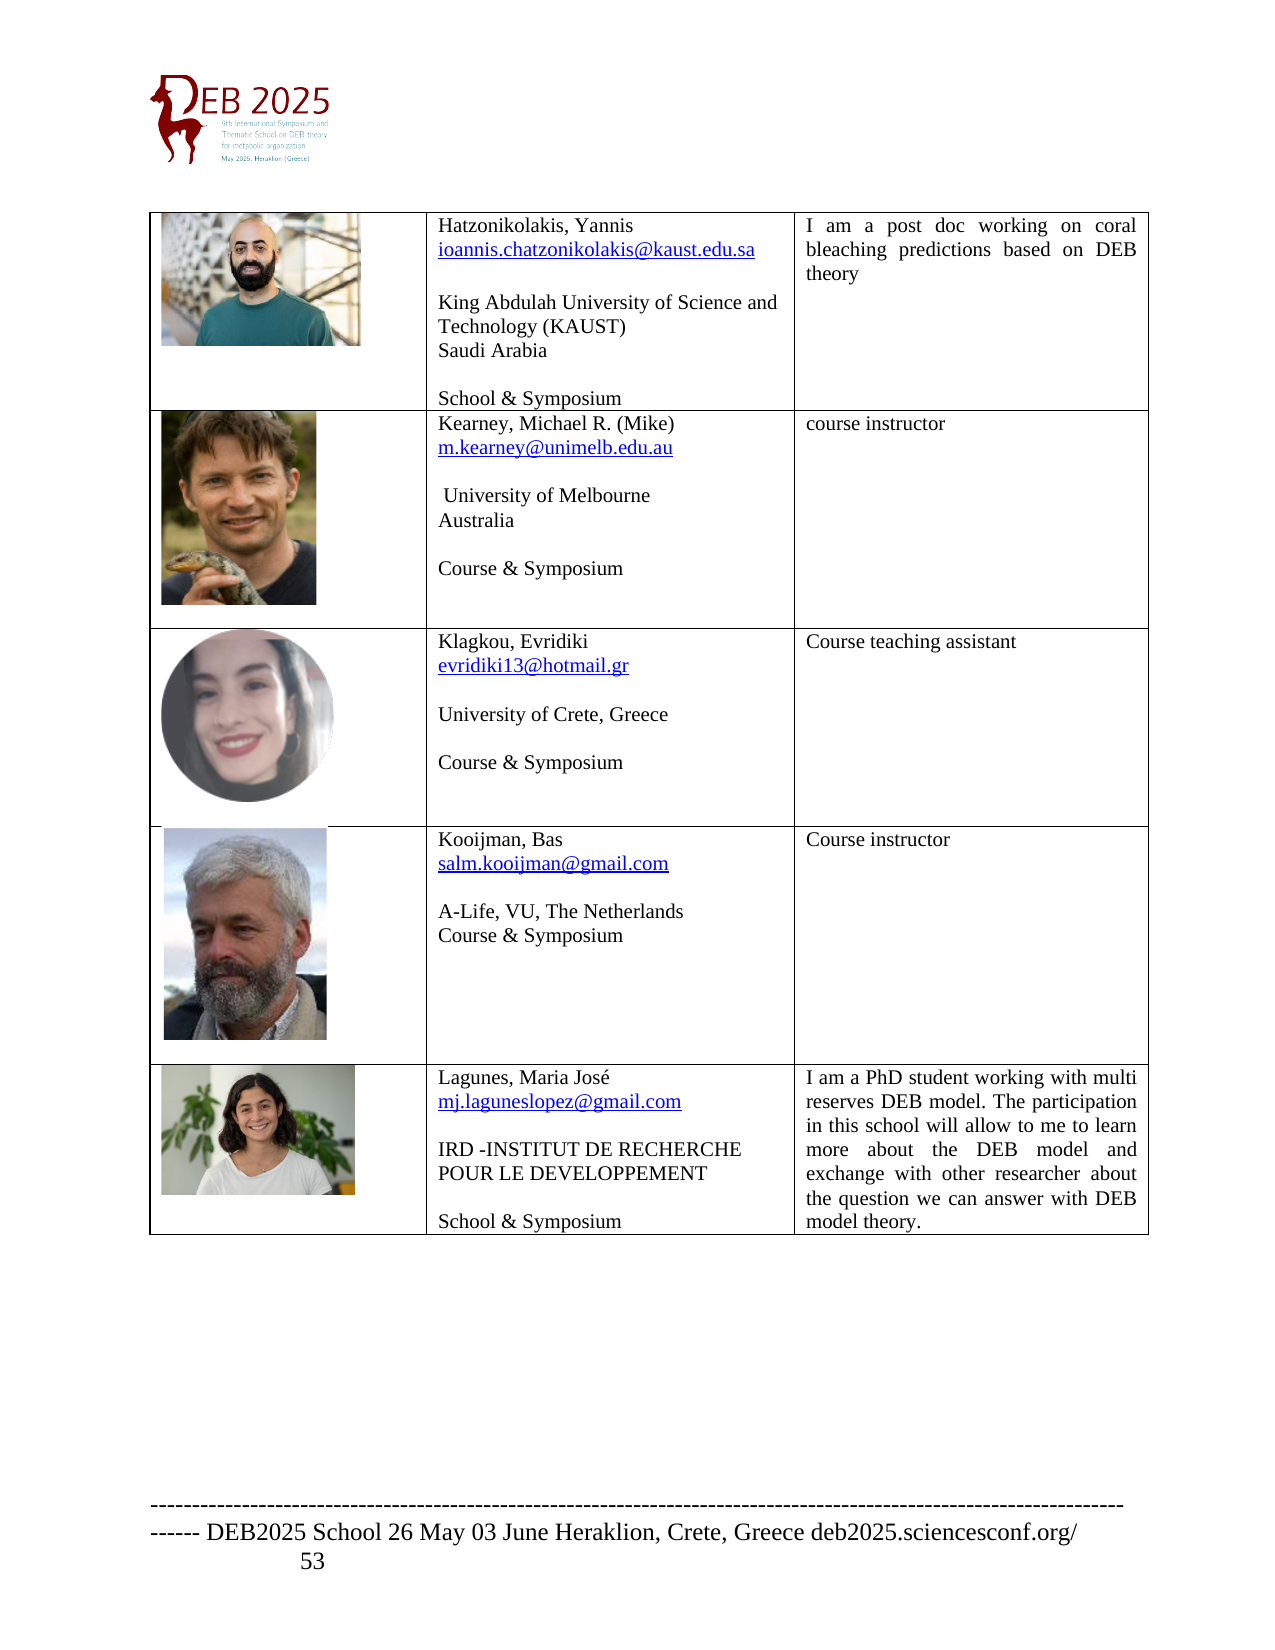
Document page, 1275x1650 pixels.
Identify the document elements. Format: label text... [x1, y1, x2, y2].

table_cell Klagkou, Evridiki evridiki13@hotmail.gr University of Crete, Greece Course & Symposium [427, 629, 794, 826]
table_cell Course instructor [795, 827, 1148, 1064]
table_cell [151, 213, 426, 410]
picture [161, 213, 361, 346]
picture [161, 1065, 355, 1195]
table_cell Kearney, Michael R. (Mike) m.kearney@unimelb.edu.au University of Melbourne Australia Course & Symposium [427, 411, 794, 628]
table_cell Kooijman, Bas salm.kooijman@gmail.com A-Life, VU, The Netherlands Course & Symposium [427, 827, 794, 1064]
picture [161, 411, 317, 605]
table_cell Lagunes, Maria José mj.laguneslopez@gmail.com IRD -INSTITUT DE RECHERCHE POUR LE DEVELOPPEMENT School & Symposium [427, 1065, 794, 1233]
table_cell I am a post doc working on coral bleaching predictions based on DEB theory [795, 213, 1148, 410]
picture [150, 75, 329, 164]
table_cell Hatzonikolakis, Yannis ioannis.chatzonikolakis@kaust.edu.sa King Abdulah University of Science and Technology (KAUST) Saudi Arabia School & Symposium [427, 213, 794, 410]
table_cell I am a PhD student working with multi reserves DEB model. The participation in this school will allow to me to learn more about the DEB model and exchange with other researcher about the question we can answer with DEB model theory. [795, 1065, 1148, 1233]
picture [161, 629, 334, 802]
picture [161, 826, 329, 1040]
table_cell [151, 1065, 426, 1233]
table_cell [151, 827, 426, 1064]
table_cell [151, 629, 426, 826]
table_cell [151, 411, 426, 628]
table_cell Course teaching assistant [795, 629, 1148, 826]
table_cell course instructor [795, 411, 1148, 628]
